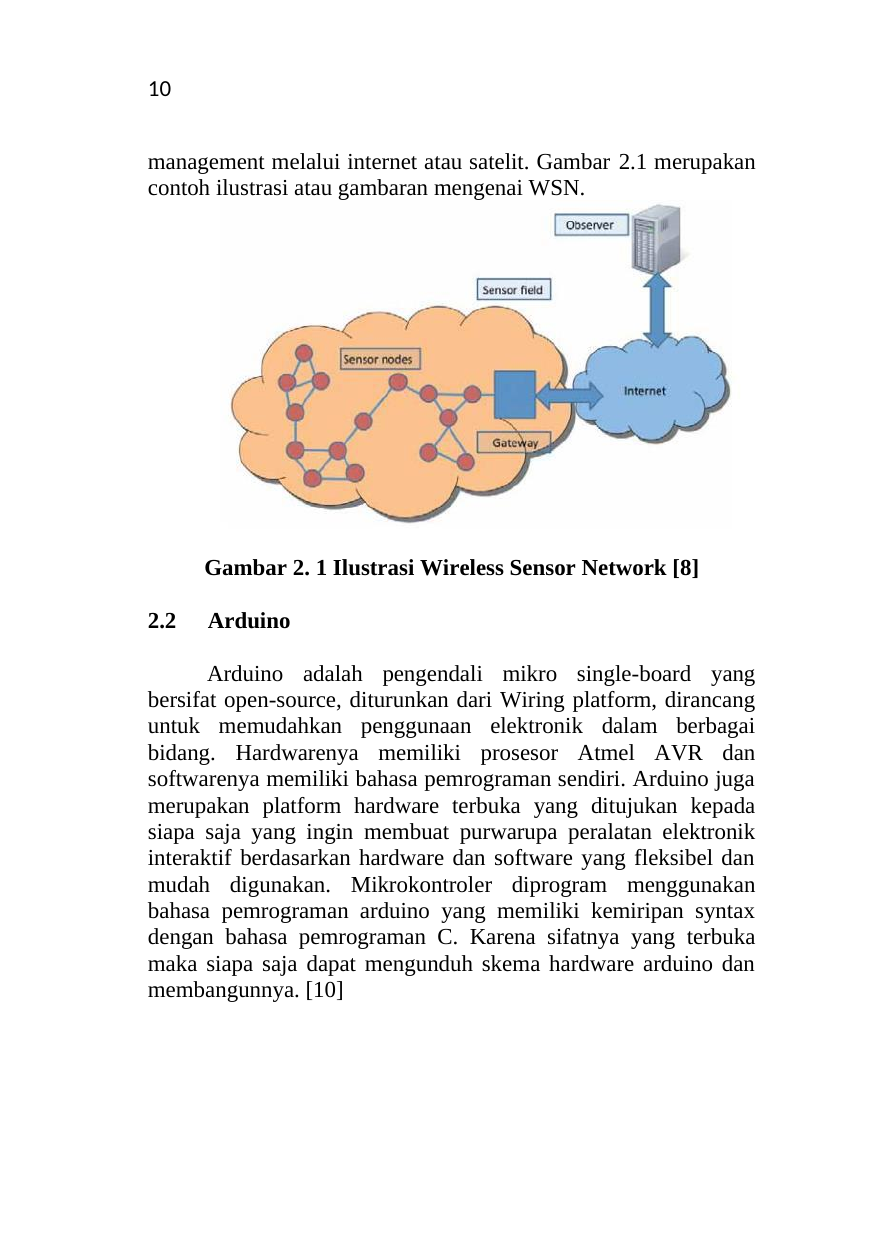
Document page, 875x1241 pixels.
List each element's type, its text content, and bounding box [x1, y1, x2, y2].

text Arduino adalah pengendali mikro single-board yang bersifat open-source, diturunkan dari Wiring platform, dirancang untuk memudahkan penggunaan elektronik dalam berbagai bidang. Hardwarenya memiliki prosesor Atmel AVR dan softwarenya memiliki bahasa pemrograman sendiri. Arduino juga merupakan platform hardware terbuka yang ditujukan kepada siapa saja yang ingin membuat purwarupa peralatan elektronik interaktif berdasarkan hardware dan software yang fleksibel dan mudah digunakan. Mikrokontroler diprogram menggunakan bahasa pemrograman arduino yang memiliki kemiripan syntax dengan bahasa pemrograman C. Karena sifatnya yang terbuka maka siapa saja dapat mengunduh skema hardware arduino dan membangunnya. [10] [148, 660, 756, 1002]
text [148, 148, 756, 200]
text Gambar 2. 1 Ilustrasi Wireless Sensor Network [8] [148, 554, 756, 581]
picture [220, 200, 743, 529]
subtitle Arduino [148, 607, 756, 633]
